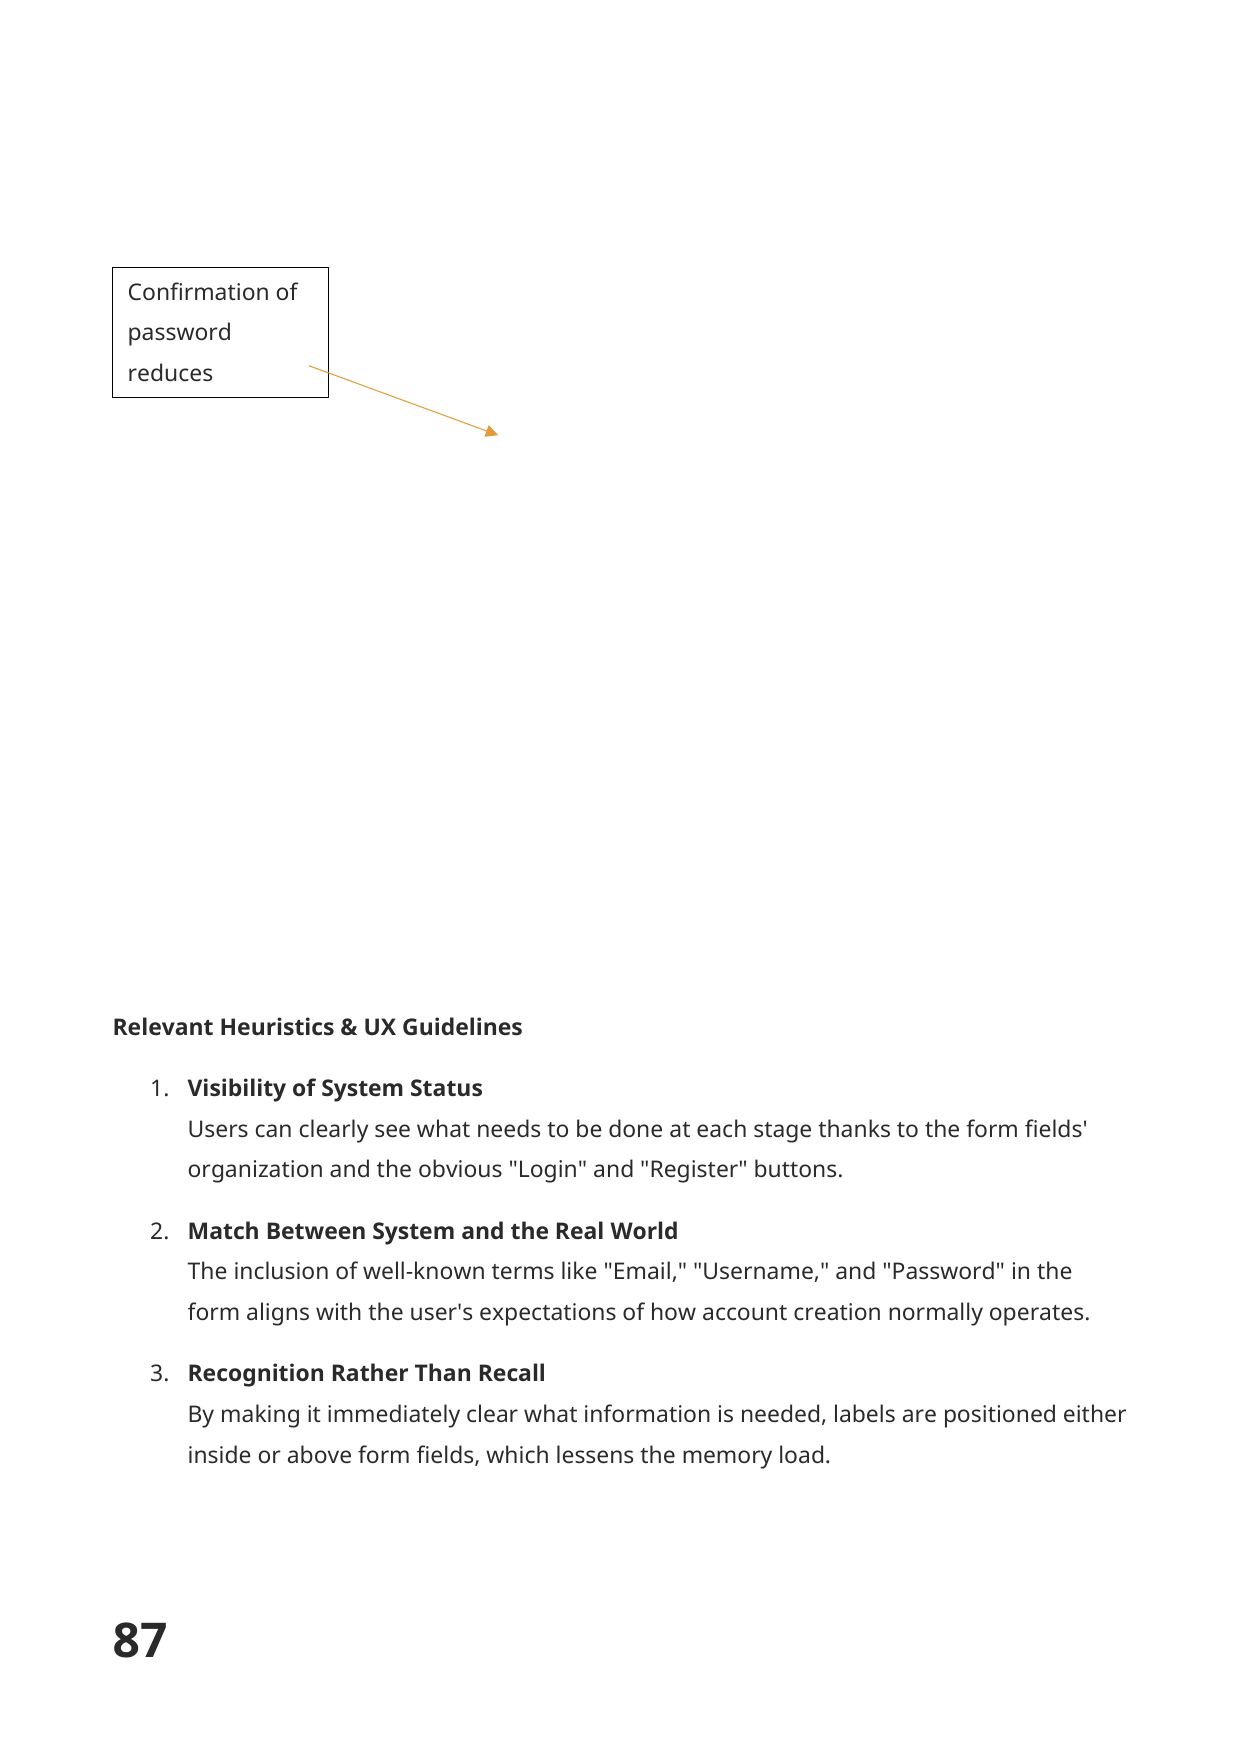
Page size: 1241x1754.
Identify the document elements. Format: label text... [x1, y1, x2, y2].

list Visibility of System Status Users can clearly see what needs to be done at each stage thanks to the form fields' organization and the obvious "Login" and "Register" buttons. [150, 1072, 1128, 1184]
list Recognition Rather Than Recall By making it immediately clear what information is needed, labels are positioned either inside or above form fields, which lessens the memory load. [150, 1357, 1128, 1470]
list Match Between System and the Real World The inclusion of well-known terms like "Email," "Username," and "Password" in the form aligns with the user's expectations of how account creation normally operates. [150, 1214, 1128, 1327]
text Relevant Heuristics & UX Guidelines [112, 1010, 1128, 1042]
